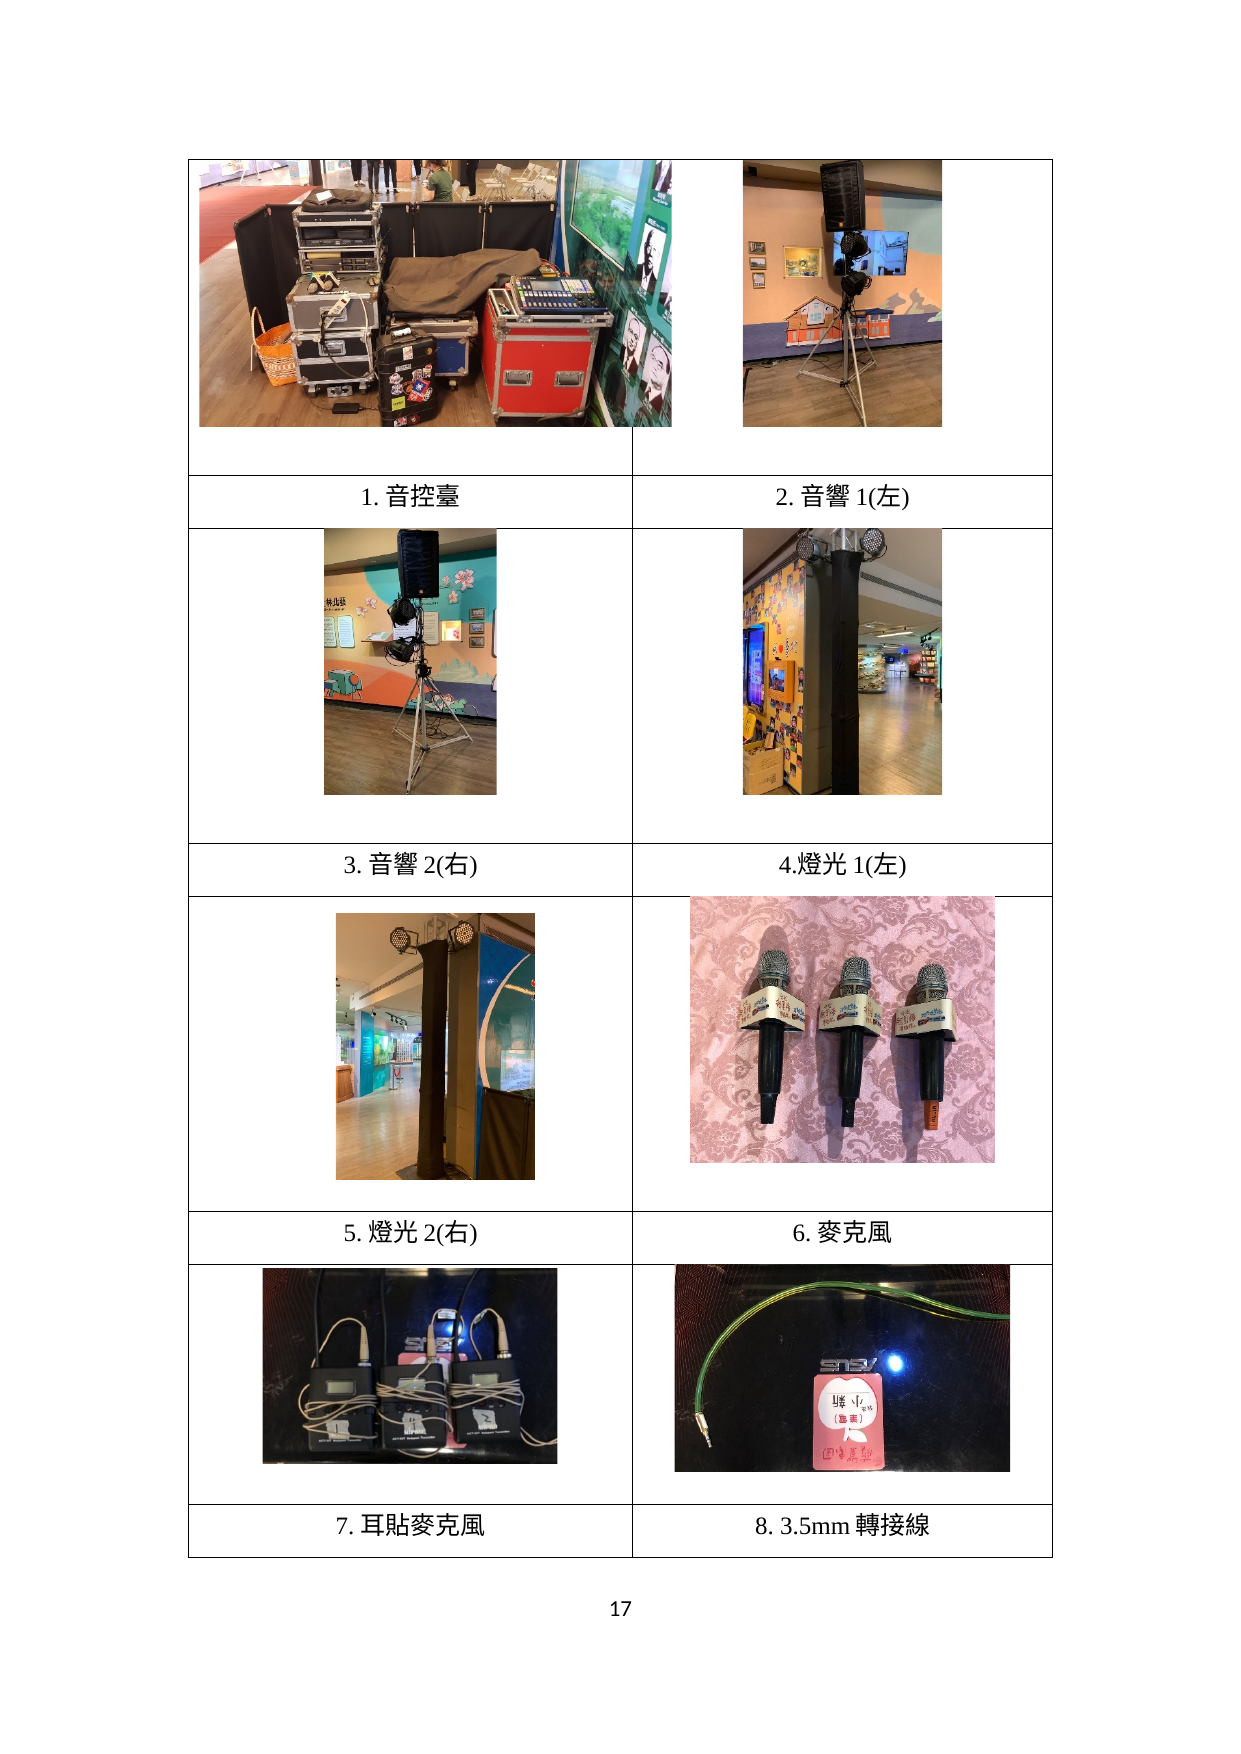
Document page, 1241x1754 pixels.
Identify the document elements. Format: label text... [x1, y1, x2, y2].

table_cell 5. 燈光2(右) [189, 1212, 632, 1264]
table_cell 2. 音響1(左) [633, 476, 1052, 527]
table_cell [633, 1265, 1052, 1504]
table_header [633, 160, 1052, 475]
table_cell 1. 音控臺 [189, 476, 632, 527]
picture [199, 160, 672, 427]
picture [324, 528, 497, 795]
table_cell 8. 3.5mm轉接線 [633, 1505, 1052, 1557]
table_cell [189, 1265, 632, 1504]
table_cell 4.燈光1(左) [633, 844, 1052, 896]
table_cell [633, 897, 1052, 1211]
picture [262, 1268, 558, 1464]
table_cell [633, 529, 1052, 843]
table_cell [189, 897, 632, 1211]
picture [742, 160, 943, 427]
picture [335, 913, 535, 1180]
picture [674, 1264, 1011, 1472]
picture [742, 528, 943, 795]
table_cell [189, 529, 632, 843]
table_cell 3. 音響2(右) [189, 844, 632, 896]
table_header [189, 160, 632, 475]
table_cell 6. 麥克風 [633, 1212, 1052, 1264]
picture [690, 896, 995, 1163]
table_cell 7. 耳貼麥克風 [189, 1505, 632, 1557]
